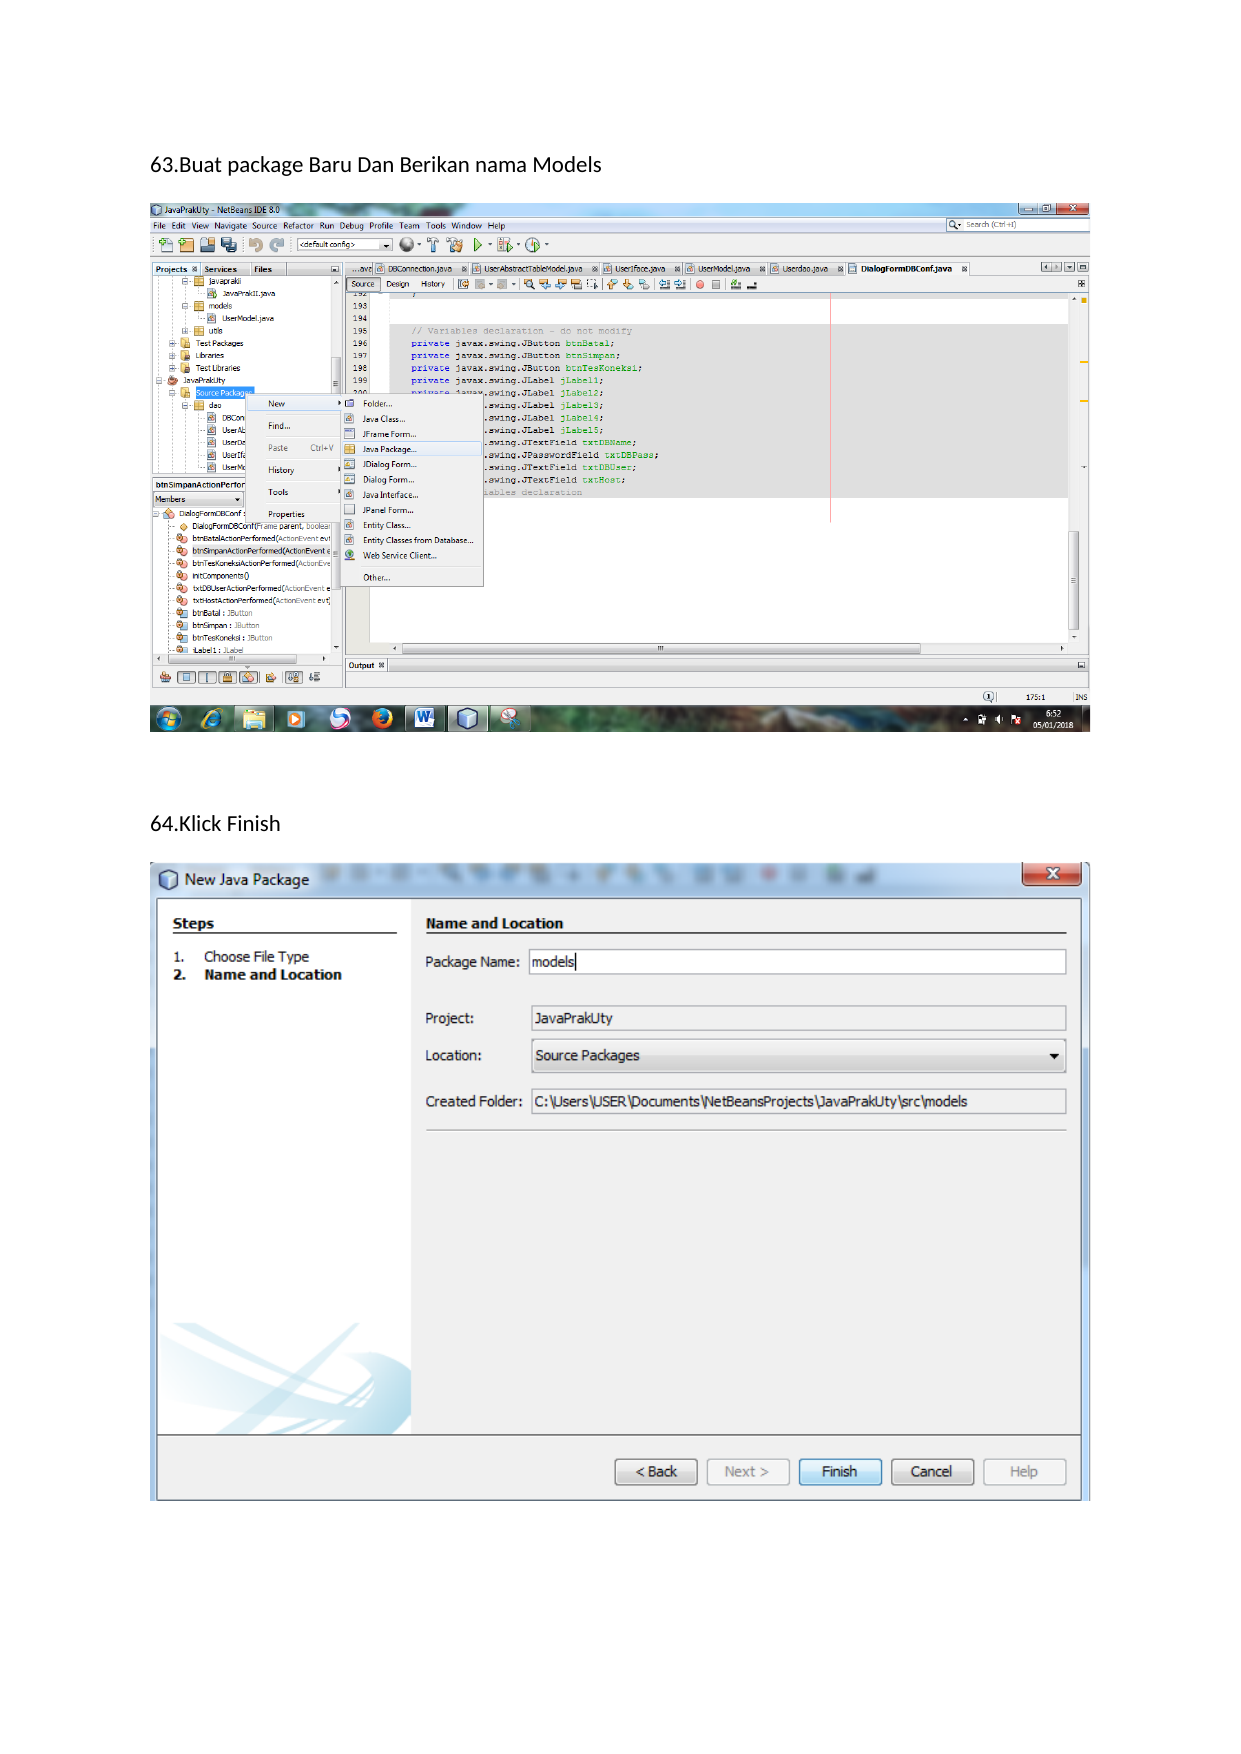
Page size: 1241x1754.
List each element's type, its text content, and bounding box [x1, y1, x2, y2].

text 64.Klick Finish [150, 809, 1090, 838]
picture [150, 862, 1091, 1501]
text 63.Buat package Baru Dan Berikan nama Models [150, 150, 1090, 178]
picture [150, 203, 1091, 732]
